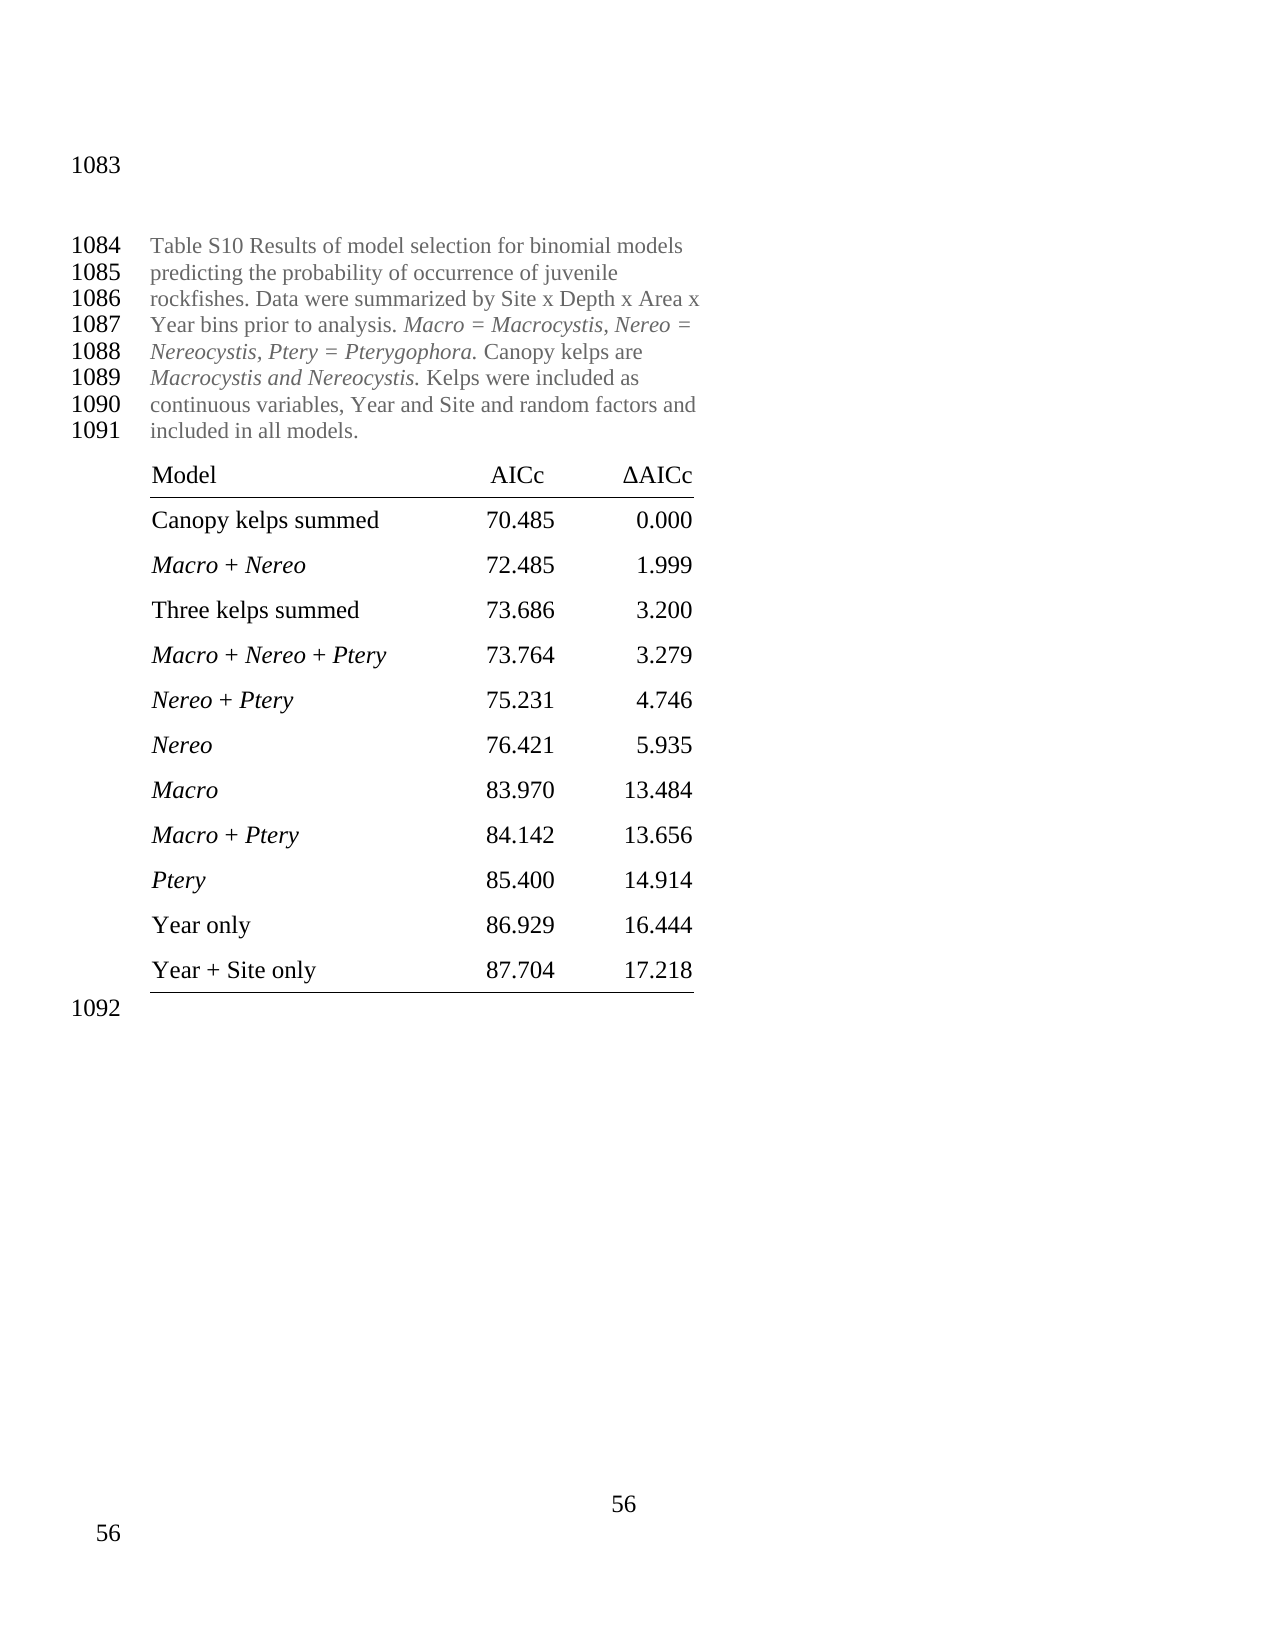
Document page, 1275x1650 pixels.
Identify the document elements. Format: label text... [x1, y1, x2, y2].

table_cell 17.218 [563, 947, 694, 992]
table_cell 87.704 [403, 947, 562, 992]
table_cell 72.485 [403, 542, 562, 587]
table_cell Macro + Ptery [150, 812, 403, 857]
table_cell Macro + Nereo + Ptery [150, 632, 403, 677]
table_cell Canopy kelps summed [150, 498, 403, 542]
table_cell 70.485 [403, 498, 562, 542]
table_cell 83.970 [403, 767, 562, 812]
table_cell Macro [150, 767, 403, 812]
table_cell 86.929 [403, 902, 562, 947]
table_cell Three kelps summed [150, 587, 403, 632]
table_cell 16.444 [563, 902, 694, 947]
subtitle Table S10 Results of model selection for binomial models predicting the probability of occurrence of juvenile rockfishes. Data were summarized by Site x Depth x Area x Year bins prior to analysis. Macro = Macrocystis, Nereo = Nereocystis, Ptery = Pterygophora. Canopy kelps are Macrocystis and Nereocystis. Kelps were included as continuous variables, Year and Site and random factors and included in all models. [150, 232, 703, 443]
table_cell 85.400 [403, 857, 562, 902]
table_cell 3.200 [563, 587, 694, 632]
table_cell 13.656 [563, 812, 694, 857]
table_cell 4.746 [563, 677, 694, 722]
table_cell Nereo [150, 722, 403, 767]
table_cell 84.142 [403, 812, 562, 857]
table_cell Year only [150, 902, 403, 947]
table_cell 0.000 [563, 498, 694, 542]
table_cell 14.914 [563, 857, 694, 902]
table_cell 73.764 [403, 632, 562, 677]
table_cell Ptery [150, 857, 403, 902]
table_header AICc [403, 452, 600, 497]
table_cell Year + Site only [150, 947, 403, 992]
table_cell 75.231 [403, 677, 562, 722]
table_cell 1.999 [563, 542, 694, 587]
table_header Model [150, 452, 403, 497]
table_cell 5.935 [563, 722, 694, 767]
table_cell 3.279 [563, 632, 694, 677]
table_header ΔAICc [600, 452, 694, 497]
table_cell 76.421 [403, 722, 562, 767]
table_cell 13.484 [563, 767, 694, 812]
table_cell Macro + Nereo [150, 542, 403, 587]
table_cell Nereo + Ptery [150, 677, 403, 722]
table_cell 73.686 [403, 587, 562, 632]
